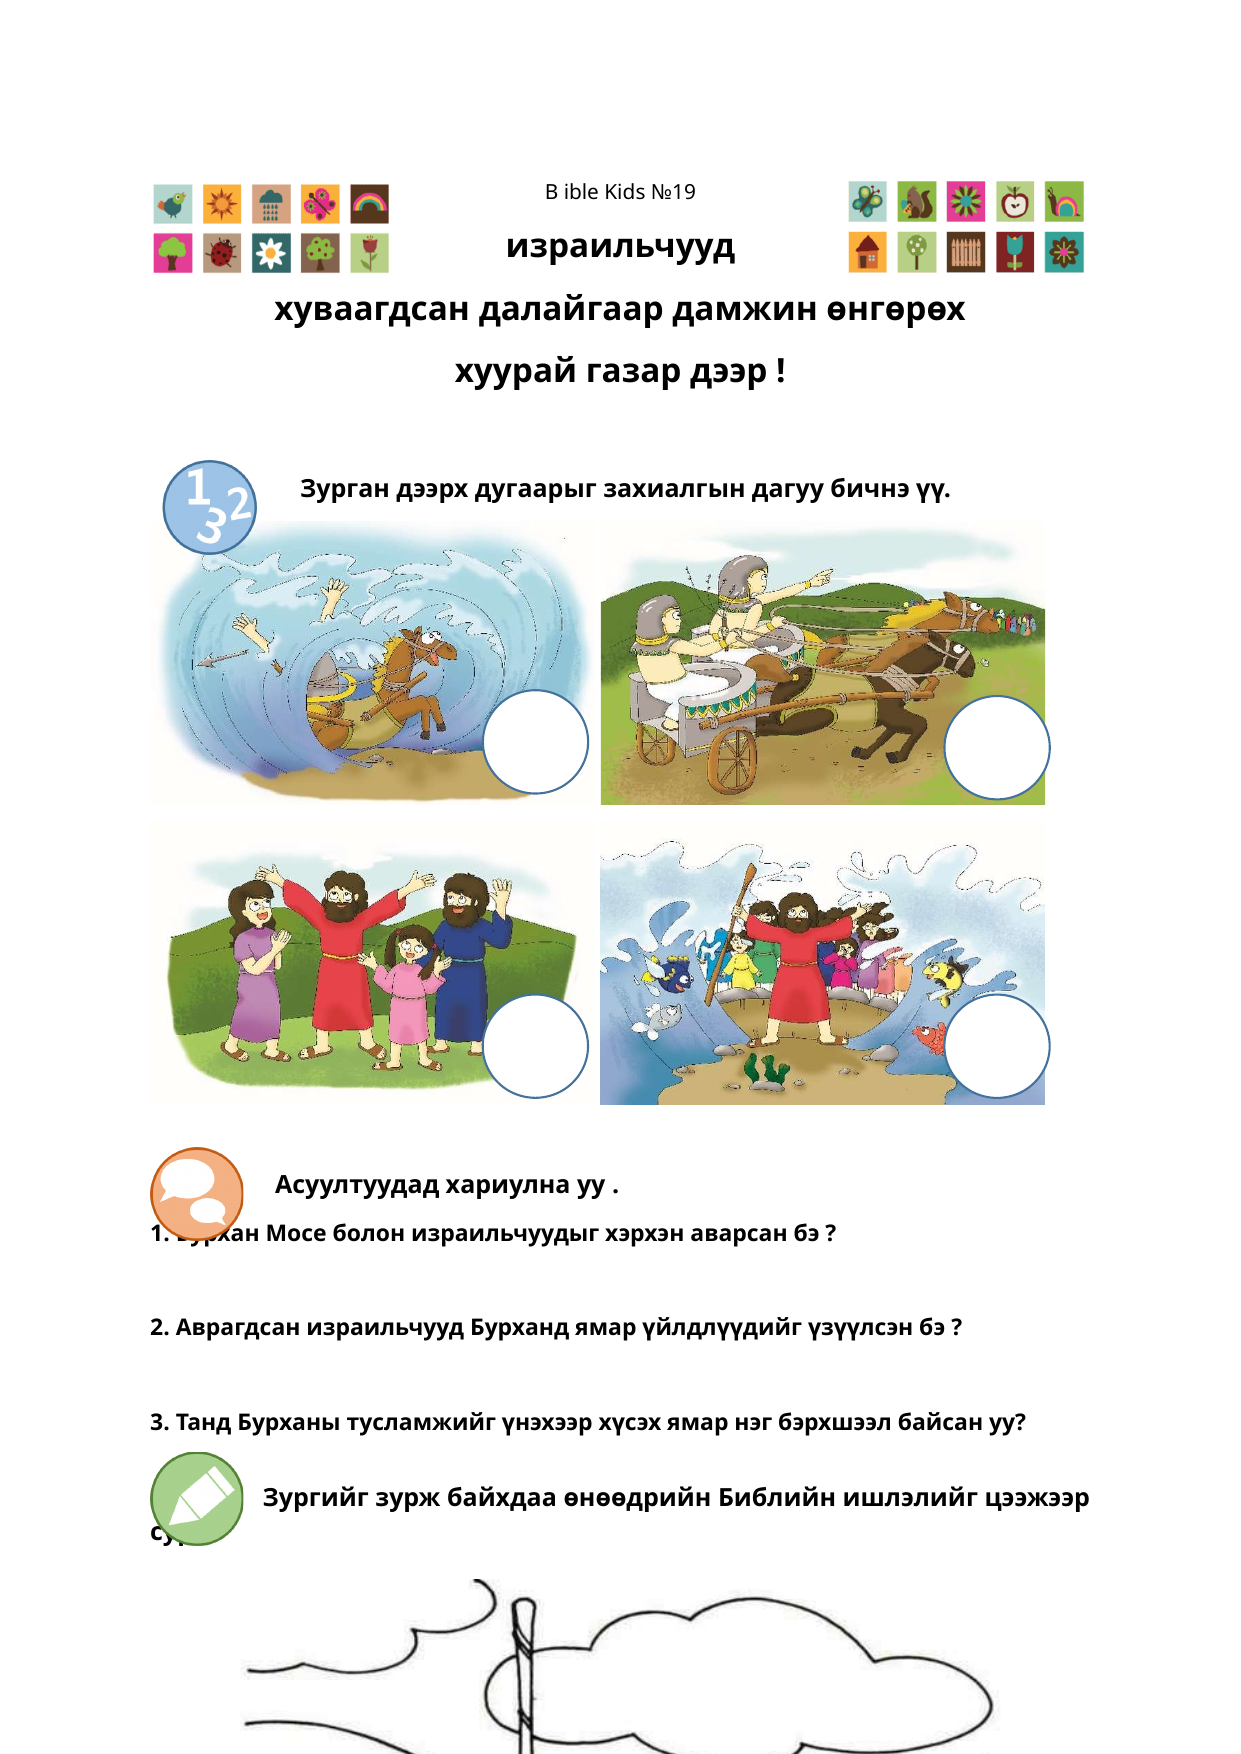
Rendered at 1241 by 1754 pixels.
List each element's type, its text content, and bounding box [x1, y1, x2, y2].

text хуваагдсан далайгаар дамжин өнгөрөх [150, 284, 1090, 330]
picture [843, 179, 1085, 277]
text Асуултуудад хариулна уу . [244, 1167, 1090, 1201]
picture [150, 441, 596, 805]
text B ible Kids №19 [150, 177, 1090, 206]
text хуурай газар дээр ! [150, 346, 1090, 392]
text 3. Танд Бурханы тусламжийг үнэхээр хүсэх ямар нэг бэрхшээл байсан уу? [150, 1406, 1090, 1437]
text израильчууд [396, 222, 843, 268]
picture [150, 1452, 244, 1546]
text Зургийг зурж байхдаа өнөөдрийн Библийн ишлэлийг цээжээр сур. [150, 1479, 1090, 1547]
picture [600, 821, 1045, 1105]
picture [150, 1147, 244, 1241]
picture [150, 821, 595, 1105]
text 1. Бурхан Мосе болон израильчуудыг хэрхэн аварсан бэ ? [150, 1217, 1090, 1249]
text Зурган дээрх дугаарыг захиалгын дагуу бичнэ үү. [288, 471, 1090, 505]
picture [219, 1579, 1033, 1754]
text 2. Аврагдсан израильчууд Бурханд ямар үйлдлүүдийг үзүүлсэн бэ ? [150, 1310, 1090, 1342]
picture [150, 183, 396, 277]
picture [600, 521, 1046, 805]
